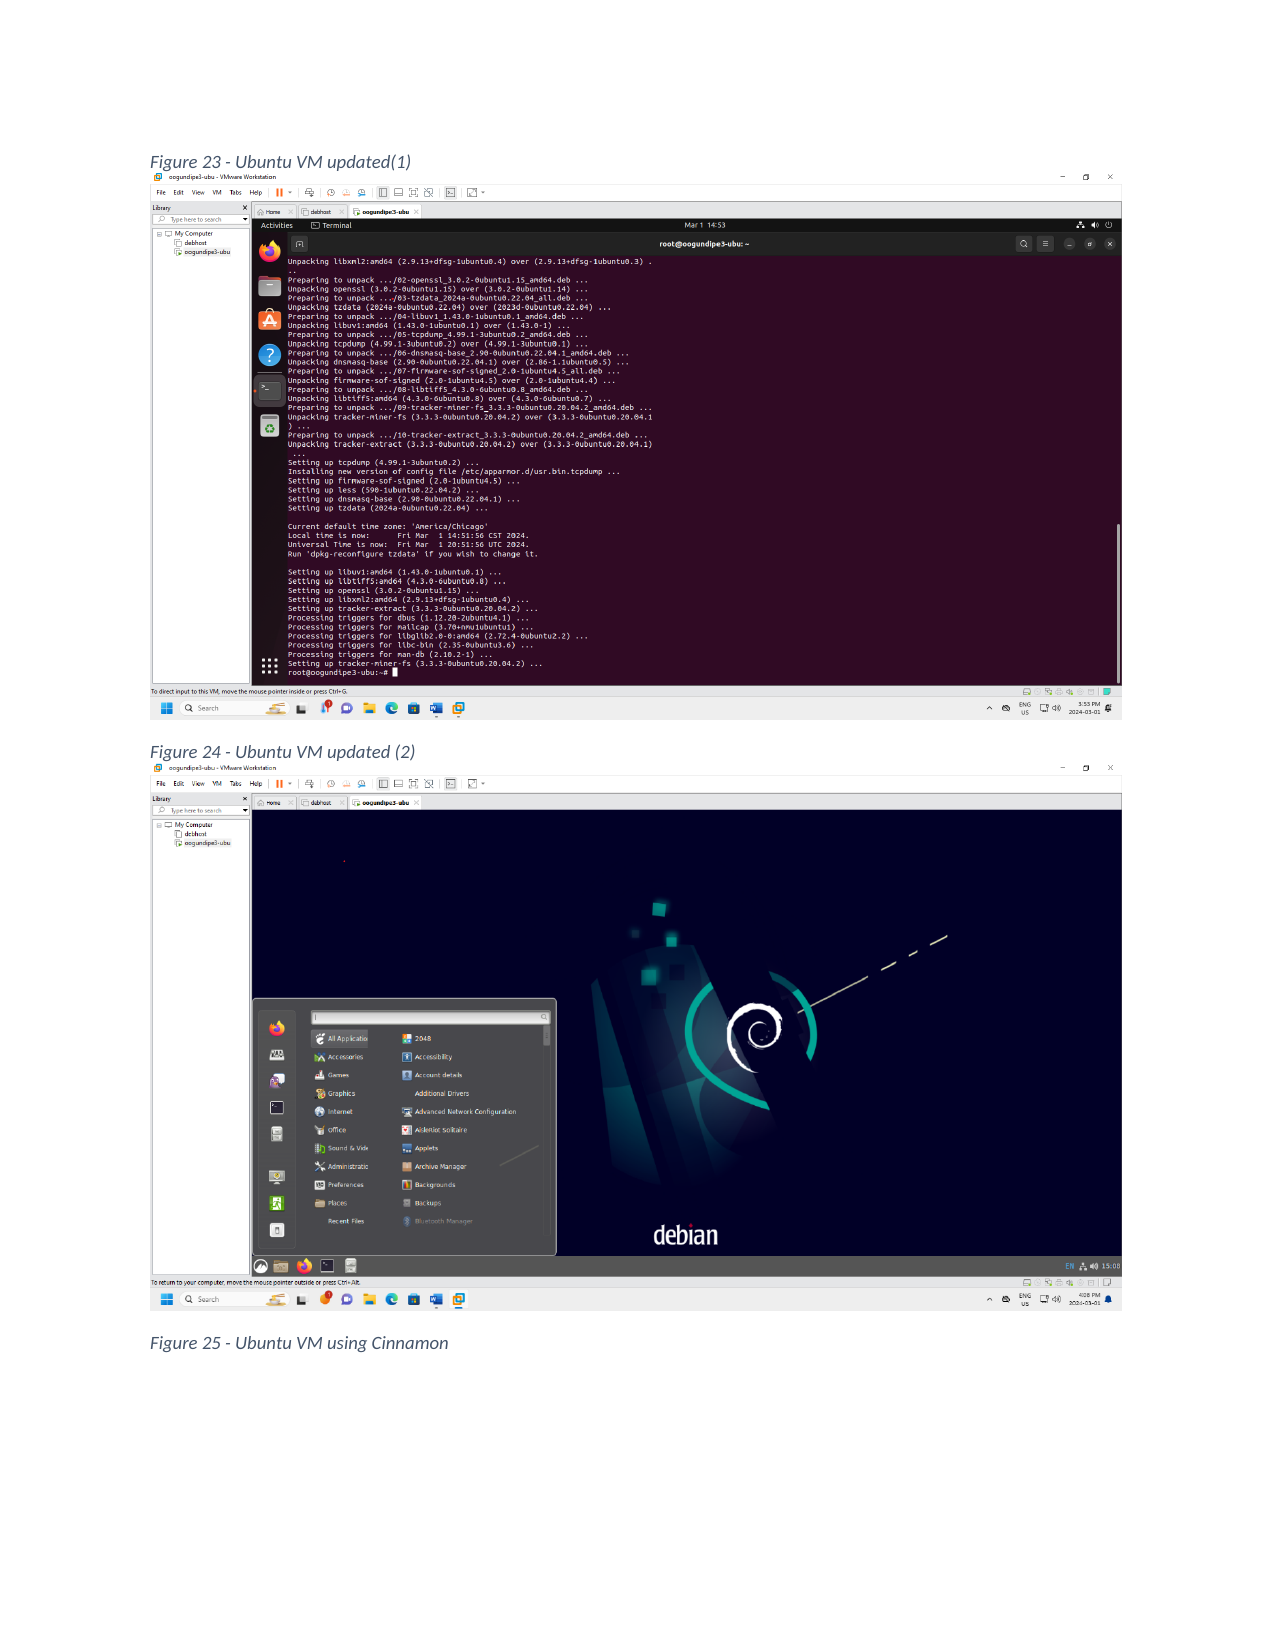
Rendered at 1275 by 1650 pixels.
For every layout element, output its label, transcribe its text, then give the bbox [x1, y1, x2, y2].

picture [150, 172, 1122, 720]
picture [150, 763, 1122, 1311]
